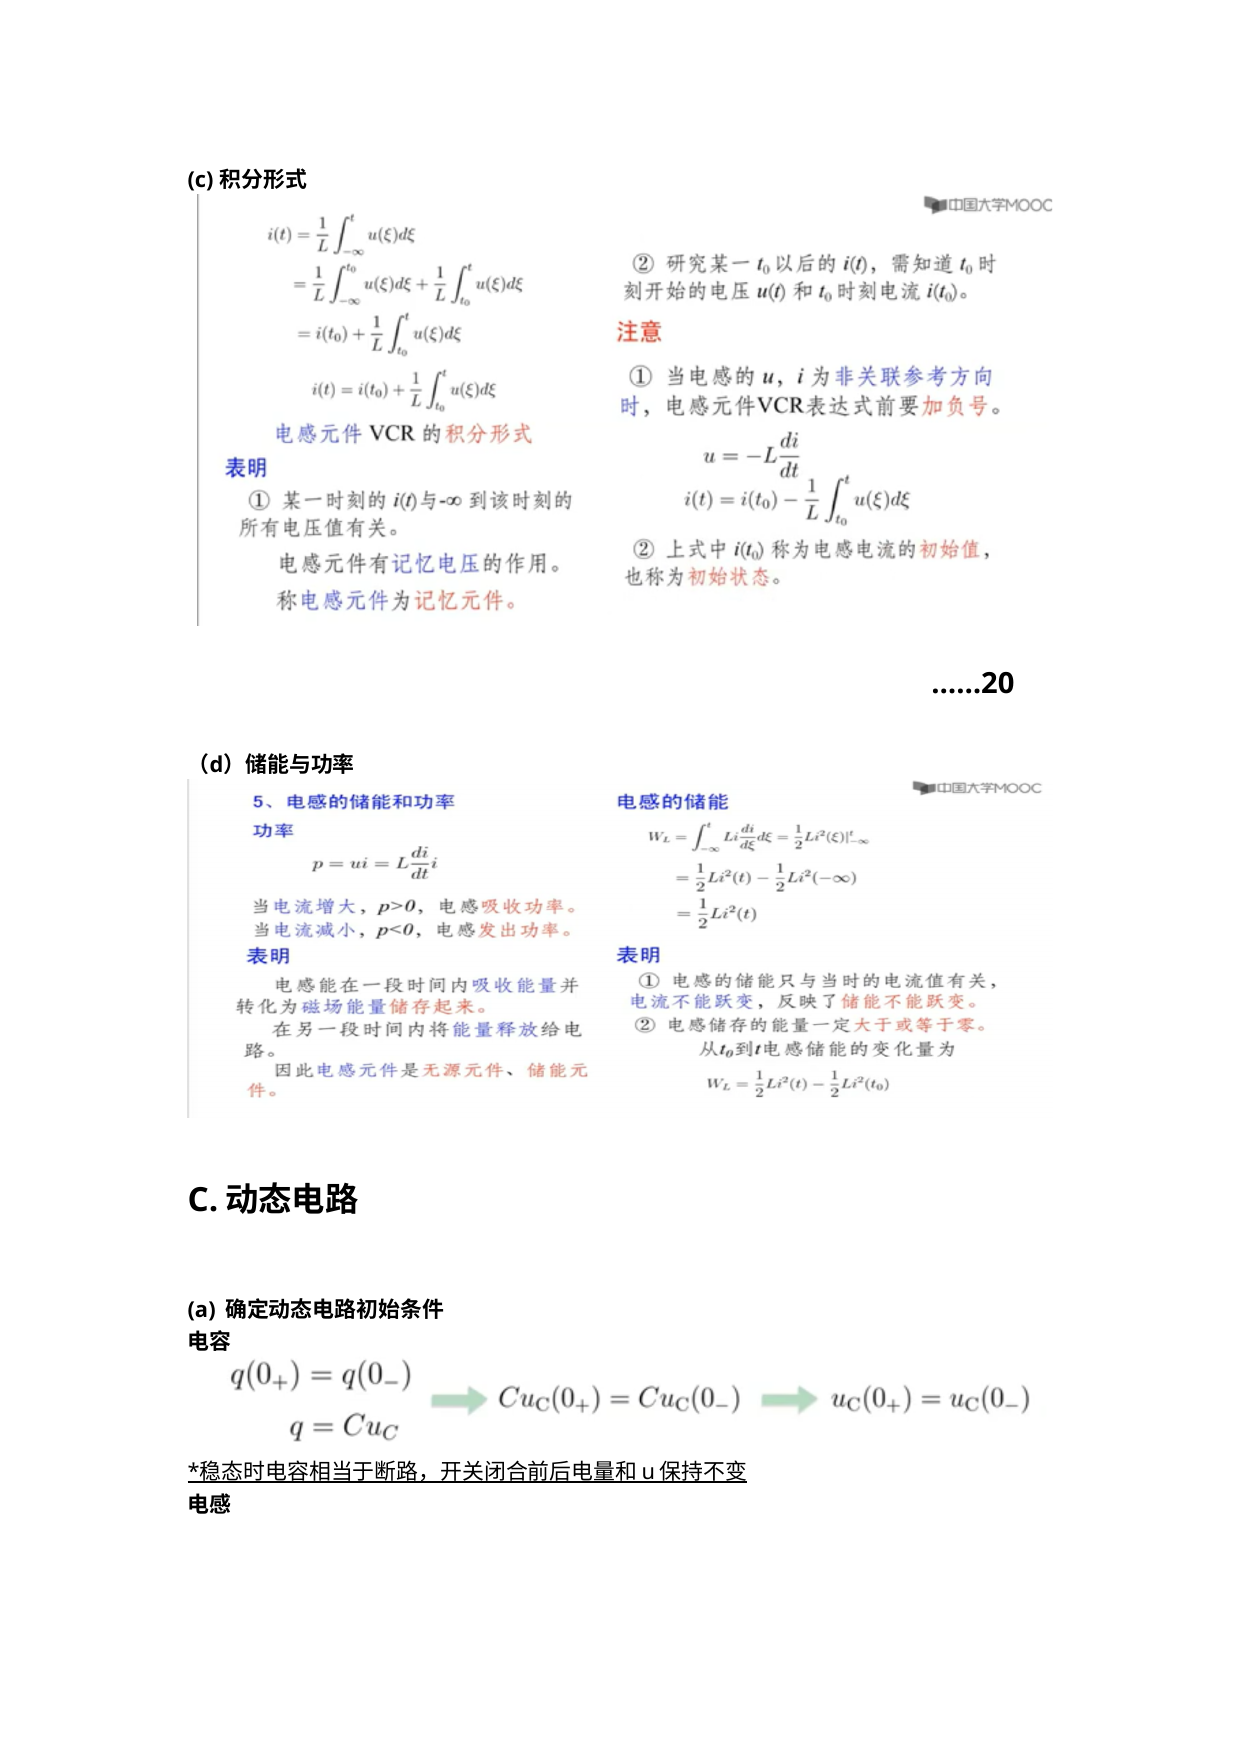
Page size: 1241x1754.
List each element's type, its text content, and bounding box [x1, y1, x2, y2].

subtitle 动态电路 [187, 1164, 1053, 1229]
text ……20 [187, 649, 1053, 714]
picture [187, 194, 1053, 626]
text *稳态时电容相当于断路，开关闭合前后电量和u保持不变 [187, 1451, 1053, 1486]
text (c) 积分形式 [187, 162, 1053, 194]
picture [187, 779, 1053, 1118]
text （d）储能与功率 [187, 747, 1053, 779]
text 电感 [187, 1486, 1053, 1519]
picture [187, 1356, 1053, 1451]
text 电容 [187, 1324, 1053, 1356]
list 确定动态电路初始条件 [187, 1291, 1053, 1324]
